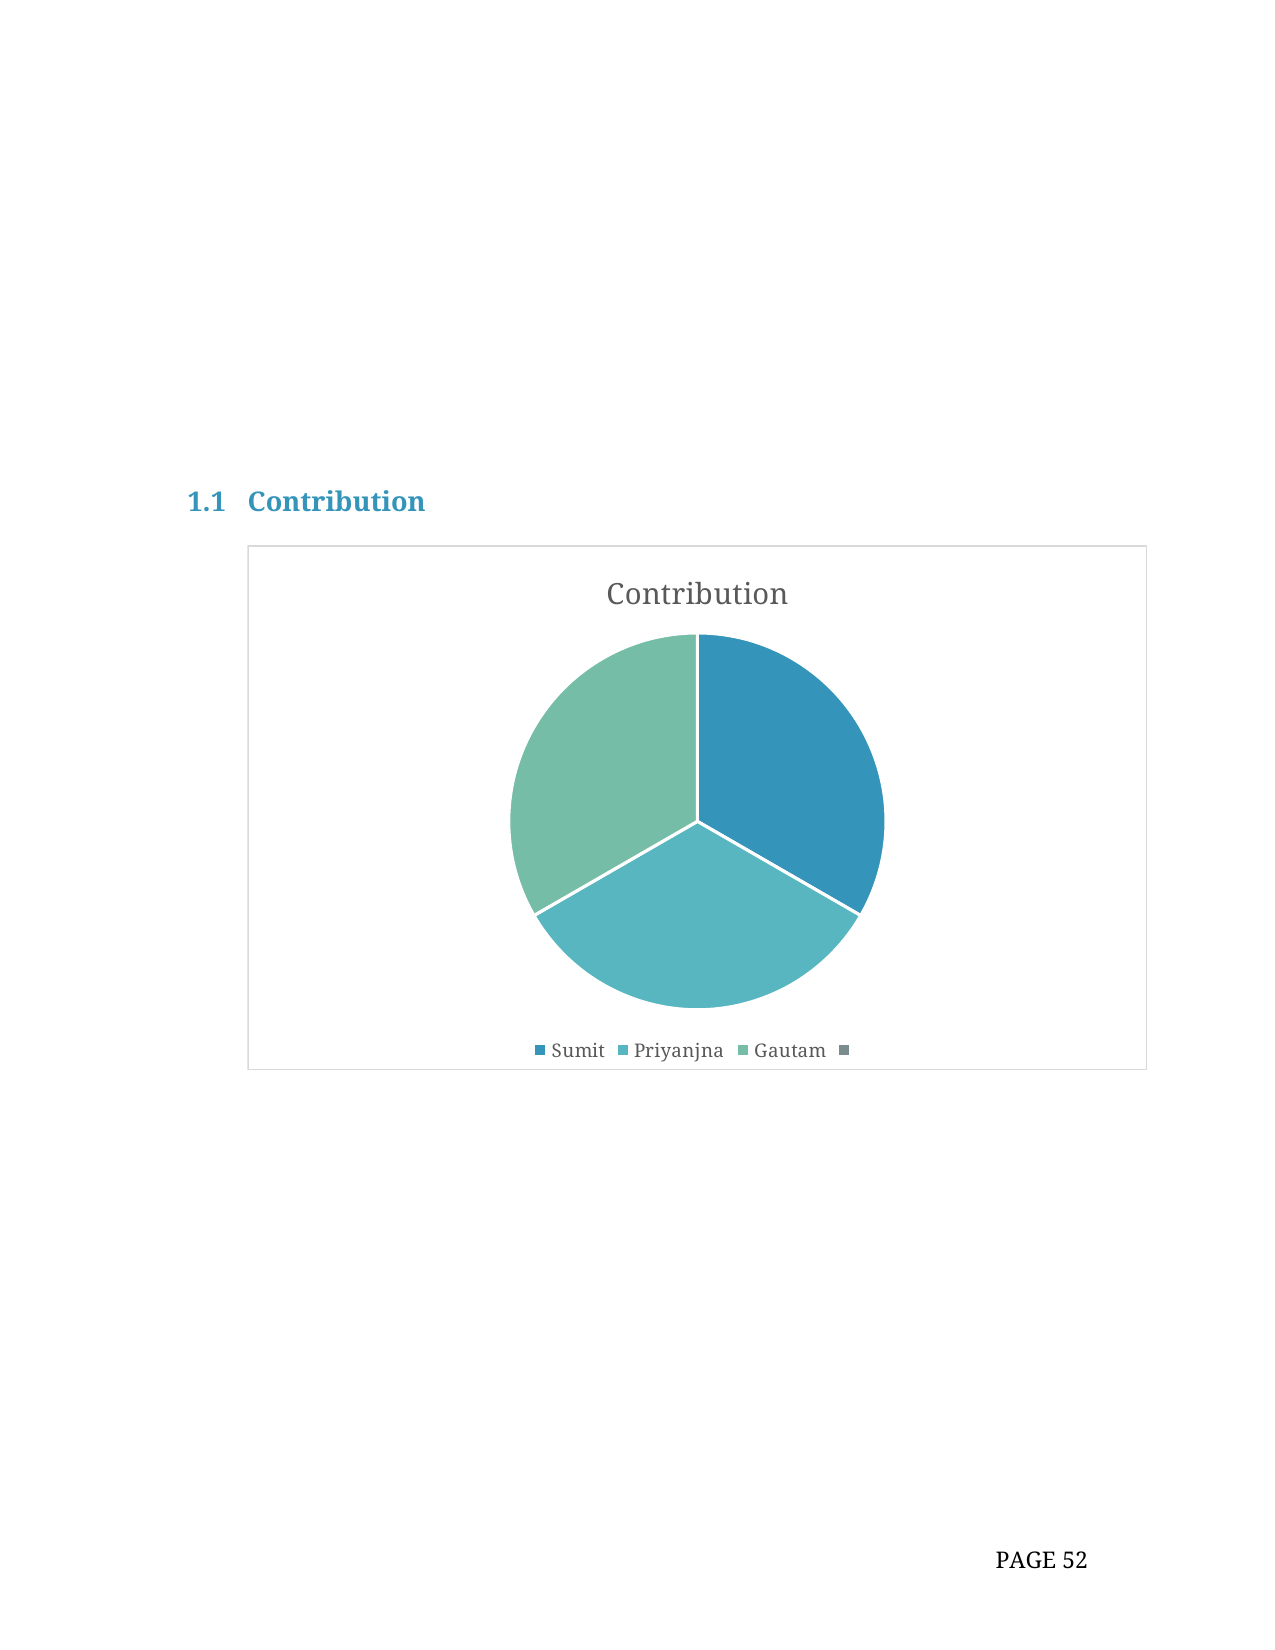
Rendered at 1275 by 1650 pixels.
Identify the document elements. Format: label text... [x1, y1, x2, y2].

text Contribution [187, 482, 1087, 519]
